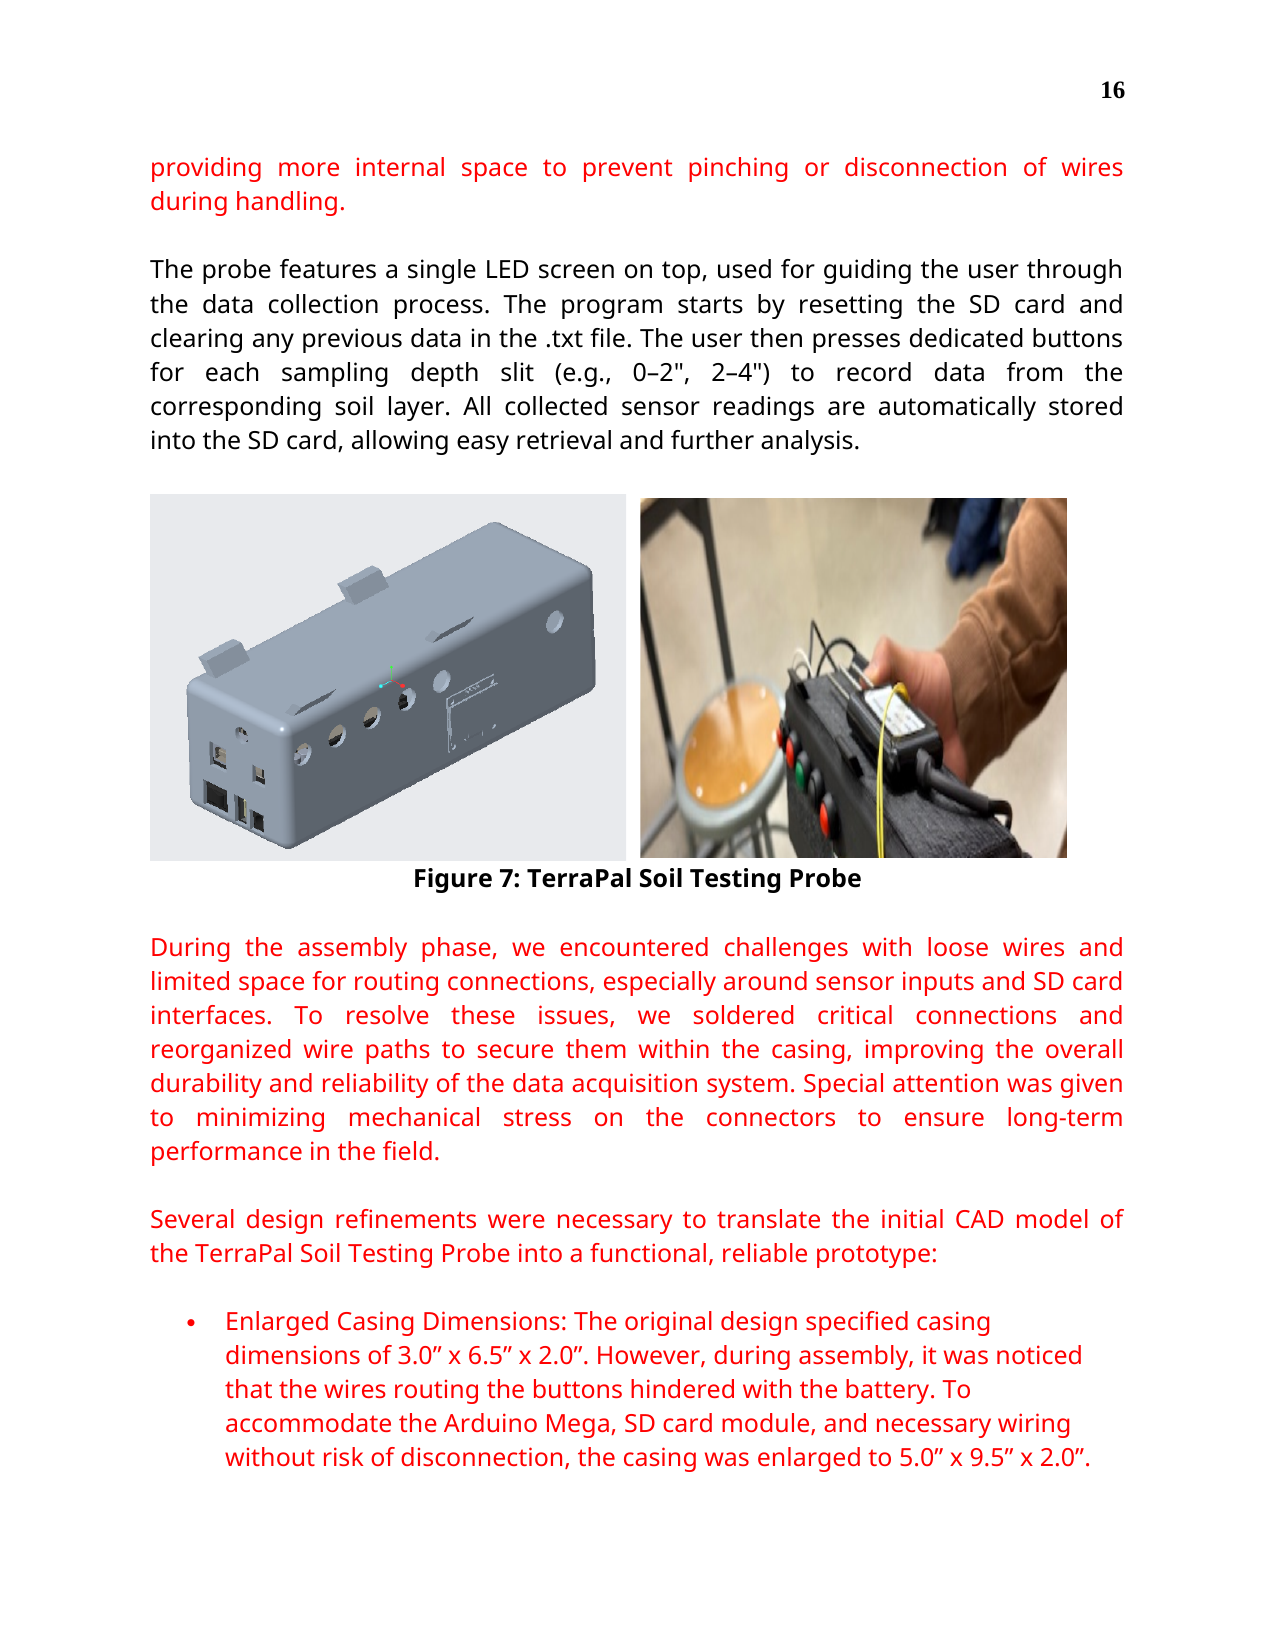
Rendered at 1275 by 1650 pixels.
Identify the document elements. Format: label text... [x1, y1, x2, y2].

text The probe features a single LED screen on top, used for guiding the user through the data collection process. The program starts by resetting the SD card and clearing any previous data in the .txt file. The user then presses dedicated buttons for each sampling depth slit (e.g., 0–2", 2–4") to record data from the corresponding soil layer. All collected sensor readings are automatically stored into the SD card, allowing easy retrieval and further analysis. [150, 252, 1125, 457]
text During the assembly phase, we encountered challenges with loose wires and limited space for routing connections, especially around sensor inputs and SD card interfaces. To resolve these issues, we soldered critical connections and reorganized wire paths to secure them within the casing, improving the overall durability and reliability of the data acquisition system. Special attention was given to minimizing mechanical stress on the connectors to ensure long-term performance in the field. [150, 929, 1125, 1168]
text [150, 150, 1125, 218]
picture [150, 494, 627, 861]
list Enlarged Casing Dimensions: The original design specified casing dimensions of 3.0” x 6.5” x 2.0”. However, during assembly, it was noticed that the wires routing the buttons hindered with the battery. To accommodate the Arduino Mega, SD card module, and necessary wiring without risk of disconnection, the casing was enlarged to 5.0” x 9.5” x 2.0”. [187, 1304, 1125, 1474]
picture [640, 498, 1086, 858]
text Several design refinements were necessary to translate the initial CAD model of the TerraPal Soil Testing Probe into a functional, reliable prototype: [150, 1202, 1125, 1270]
